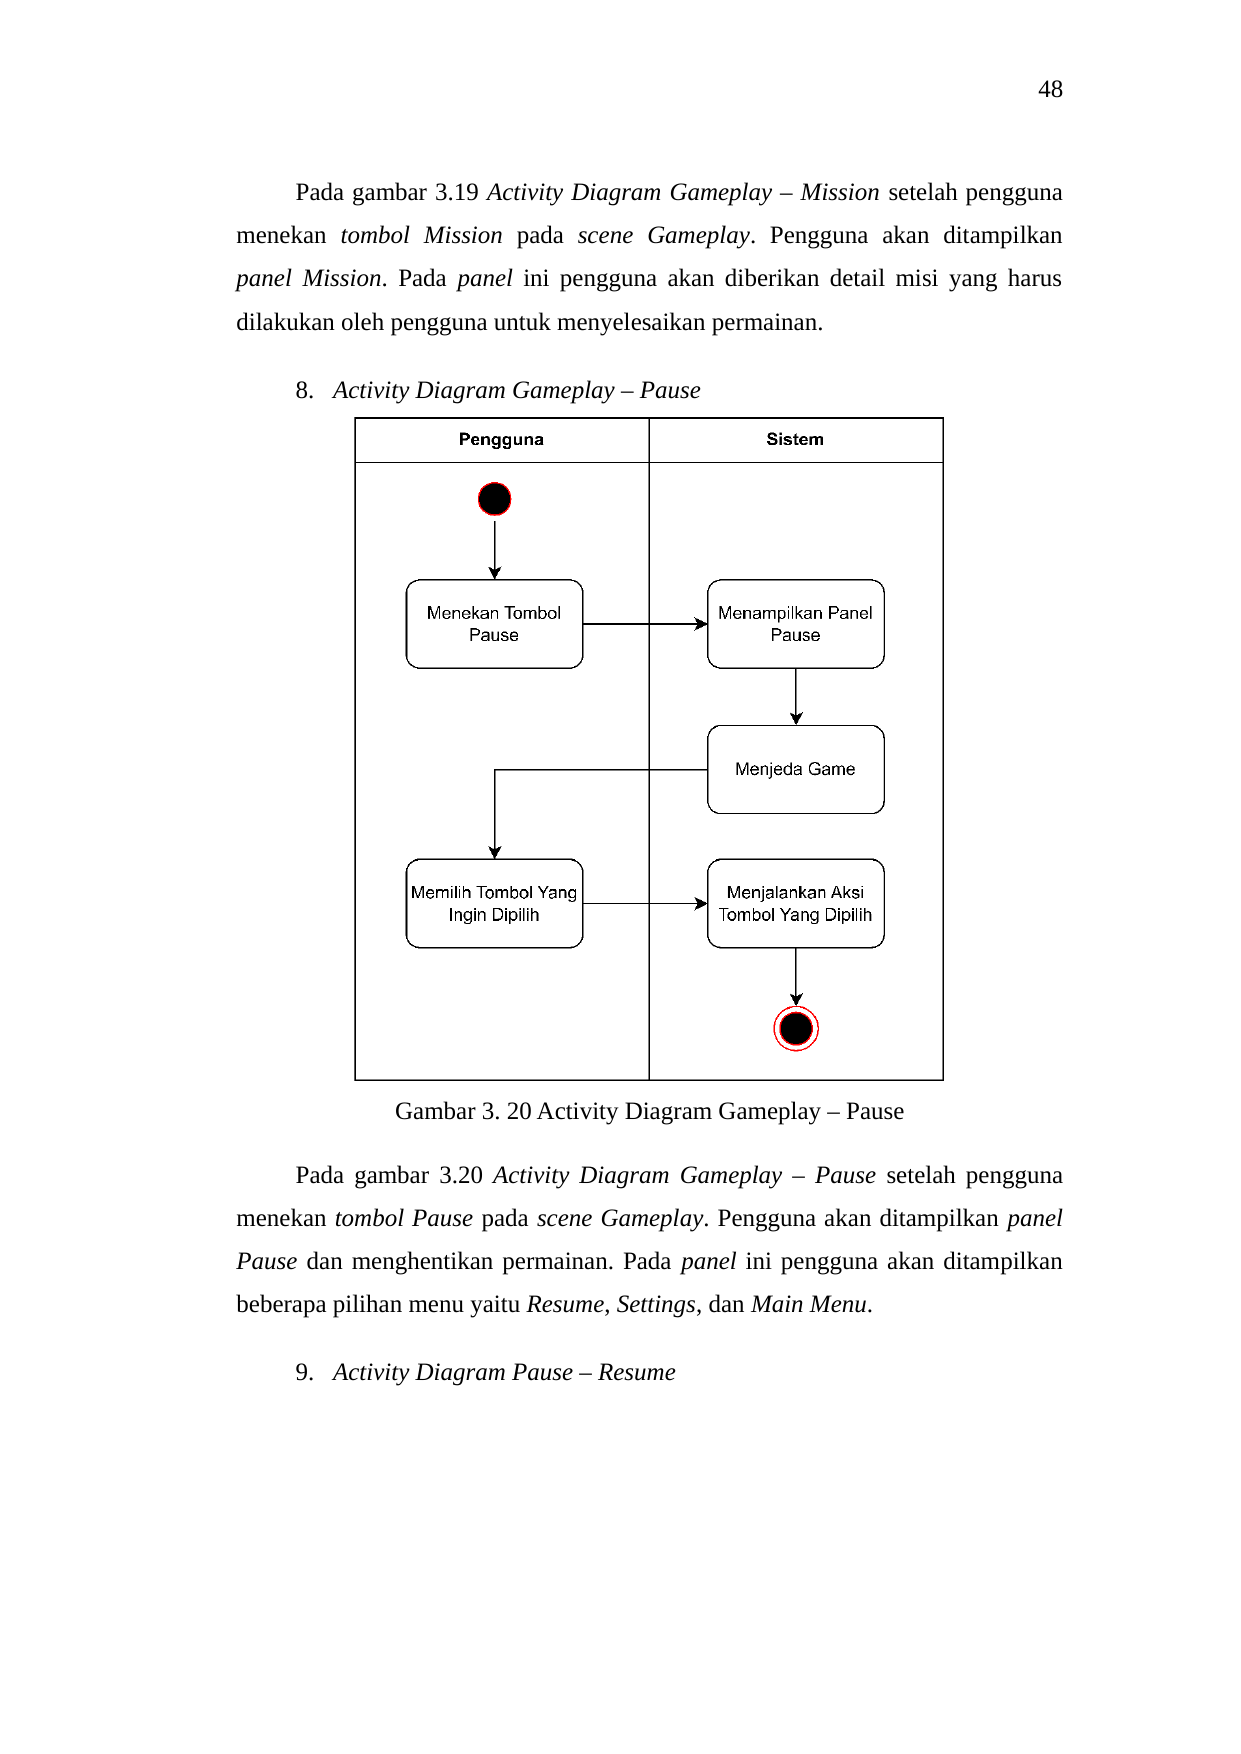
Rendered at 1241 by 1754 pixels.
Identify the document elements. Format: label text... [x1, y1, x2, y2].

list Activity Diagram Gameplay – Pause [295, 375, 1063, 403]
text Pada gambar 3.20 Activity Diagram Gameplay – Pause setelah pengguna menekan tombol Pause pada scene Gameplay. Pengguna akan ditampilkan panel Pause dan menghentikan permainan. Pada panel ini pengguna akan ditampilkan beberapa pilihan menu yaitu Resume, Settings, dan Main Menu. [236, 1160, 1063, 1318]
picture [354, 417, 945, 1082]
text Pada gambar 3.19 Activity Diagram Gameplay – Mission setelah pengguna menekan tombol Mission pada scene Gameplay. Pengguna akan ditampilkan panel Mission. Pada panel ini pengguna akan diberikan detail misi yang harus dilakukan oleh pengguna untuk menyelesaikan permainan. [236, 177, 1063, 335]
text Gambar 3. 20 Activity Diagram Gameplay – Pause [236, 1096, 1063, 1125]
list Activity Diagram Pause – Resume [295, 1357, 1063, 1386]
